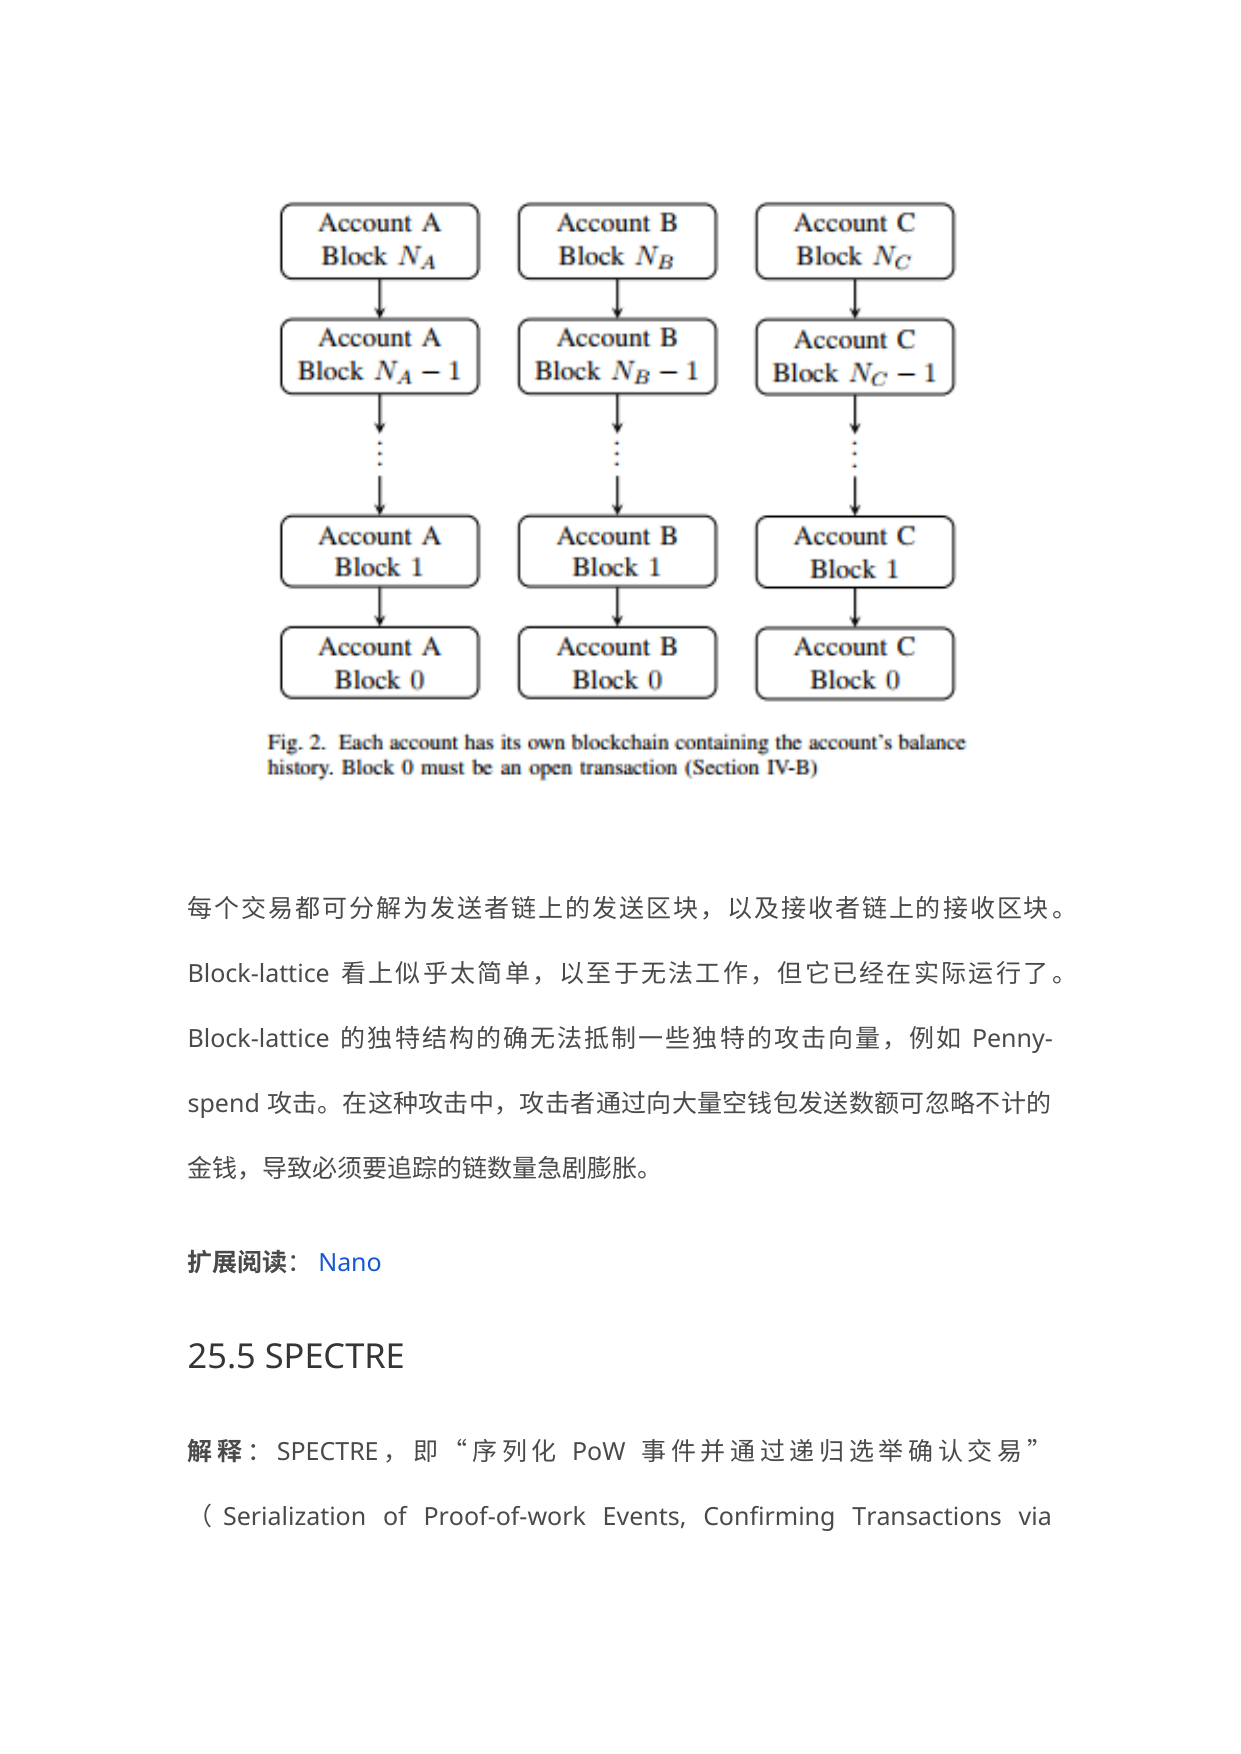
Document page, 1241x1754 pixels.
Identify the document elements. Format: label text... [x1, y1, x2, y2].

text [187, 1417, 1053, 1547]
picture [187, 162, 990, 823]
text 扩展阅读： Nano [187, 1228, 1053, 1293]
text 25.5 SPECTRE [187, 1323, 1053, 1388]
text 每个交易都可分解为发送者链上的发送区块，以及接收者链上的接收区块。Block-lattice 看上似乎太简单，以至于无法工作，但它已经在实际运行了。Block-lattice 的独特结构的确无法抵制一些独特的攻击向量，例如 Penny-spend 攻击。在这种攻击中，攻击者通过向大量空钱包发送数额可忽略不计的金钱，导致必须要追踪的链数量急剧膨胀。 [187, 874, 1053, 1199]
